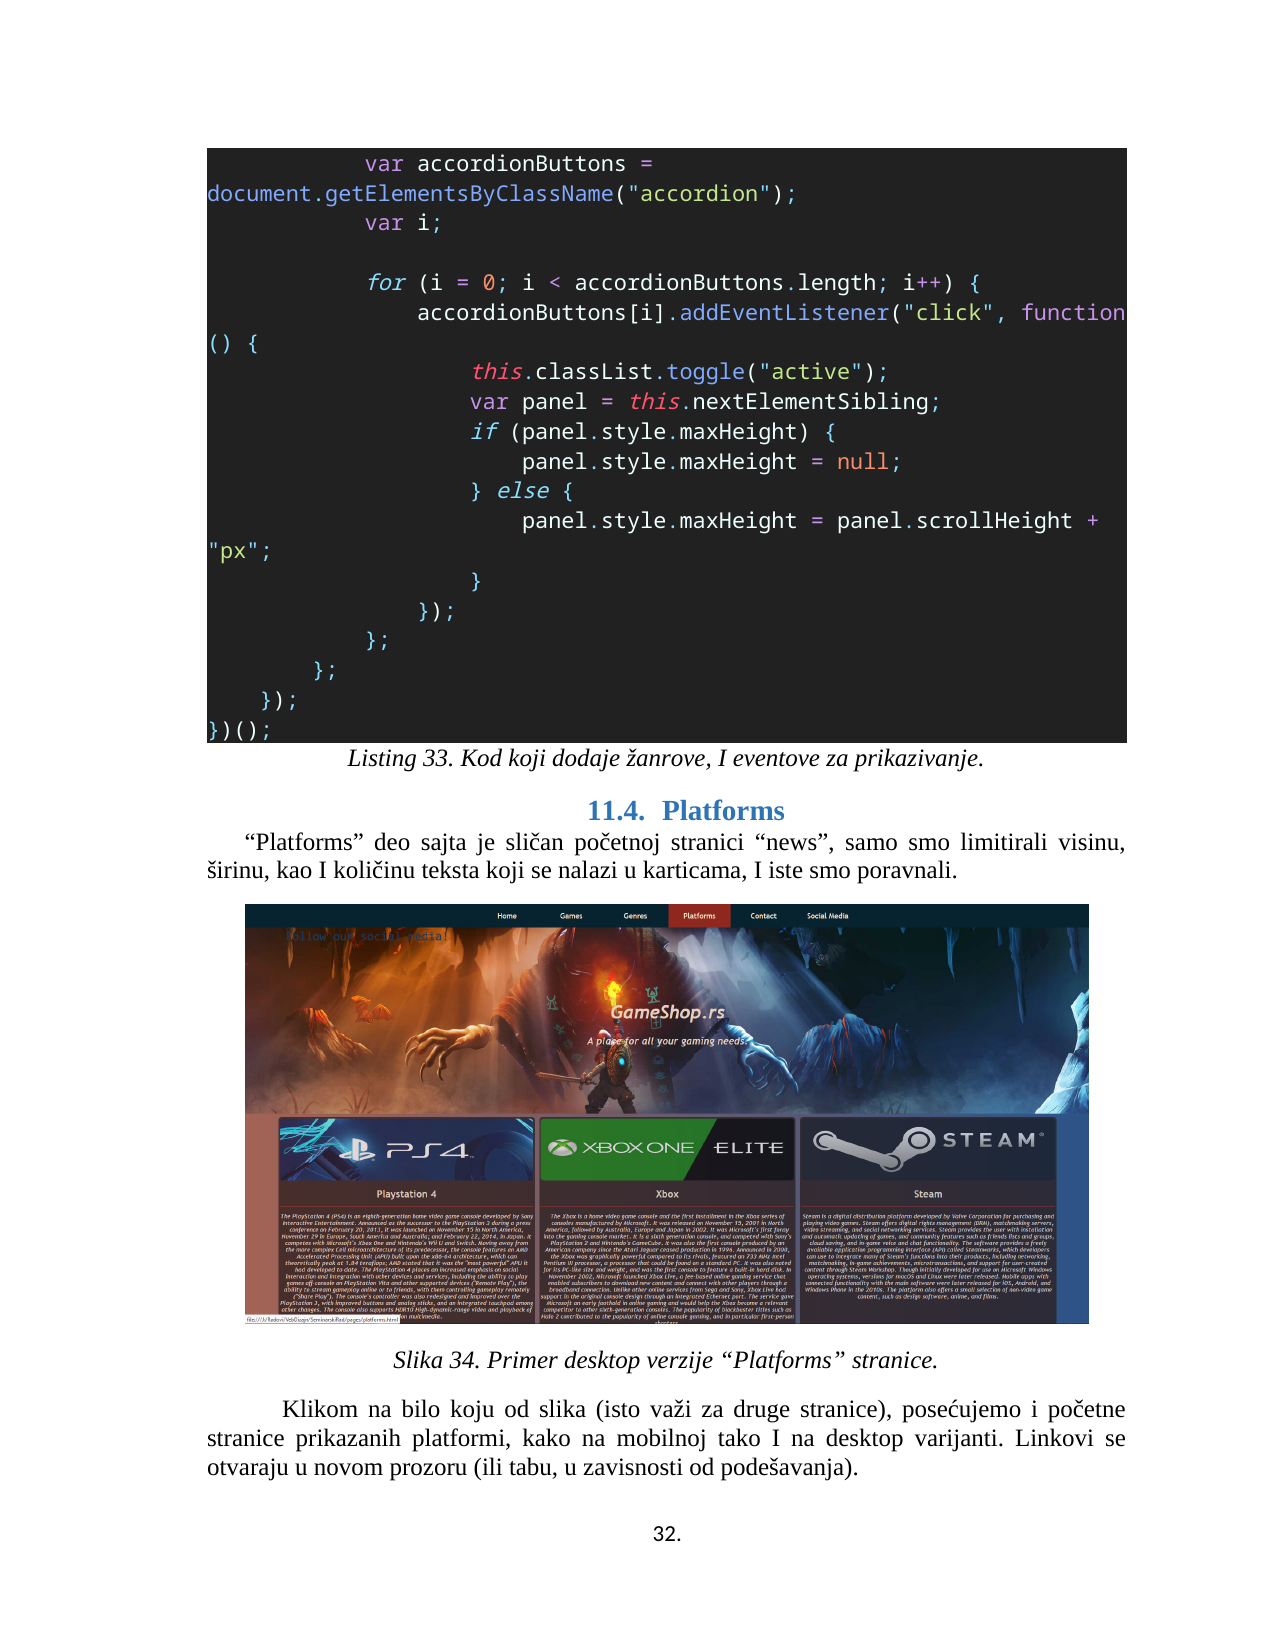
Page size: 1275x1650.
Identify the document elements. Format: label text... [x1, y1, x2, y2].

text “Platforms” deo sajta je sličan početnoj stranici “news”, samo smo limitirali visinu, širinu, kao I količinu teksta koji se nalazi u karticama, I iste smo poravnali. [207, 827, 1127, 884]
text if (panel.style.maxHeight) { [207, 416, 1127, 446]
text panel.style.maxHeight = null; [207, 446, 1127, 475]
text var panel = this.nextElementSibling; [207, 386, 1127, 416]
text Listing 33. Kod koji dodaje žanrove, I eventove za prikazivanje. [207, 743, 1127, 772]
text panel.style.maxHeight = panel.scrollHeight + "px"; [207, 505, 1127, 565]
text }); [207, 594, 1127, 624]
text var accordionButtons = document.getElementsByClassName("accordion"); [207, 148, 1127, 207]
text this.classList.toggle("active"); [207, 356, 1127, 386]
text }; [207, 654, 1127, 684]
picture [245, 904, 1089, 1324]
text Slika 34. Primer desktop verzije “Platforms” stranice. [207, 1345, 1127, 1373]
text accordionButtons[i].addEventListener("click", function () { [207, 297, 1127, 356]
text var i; [207, 207, 1127, 237]
text }); [207, 684, 1127, 714]
text } [207, 565, 1127, 594]
text for (i = 0; i < accordionButtons.length; i++) { [207, 267, 1127, 297]
text Klikom na bilo koju od slika (isto važi za druge stranice), posećujemo i početne stranice prikazanih platformi, kako na mobilnoj tako I na desktop varijanti. Linkovi se otvaraju u novom prozoru (ili tabu, u zavisnosti od podešavanja). [207, 1394, 1127, 1481]
text } else { [207, 475, 1127, 505]
text })(); [207, 714, 1127, 743]
subtitle Platforms [244, 793, 1127, 827]
text }; [207, 624, 1127, 654]
